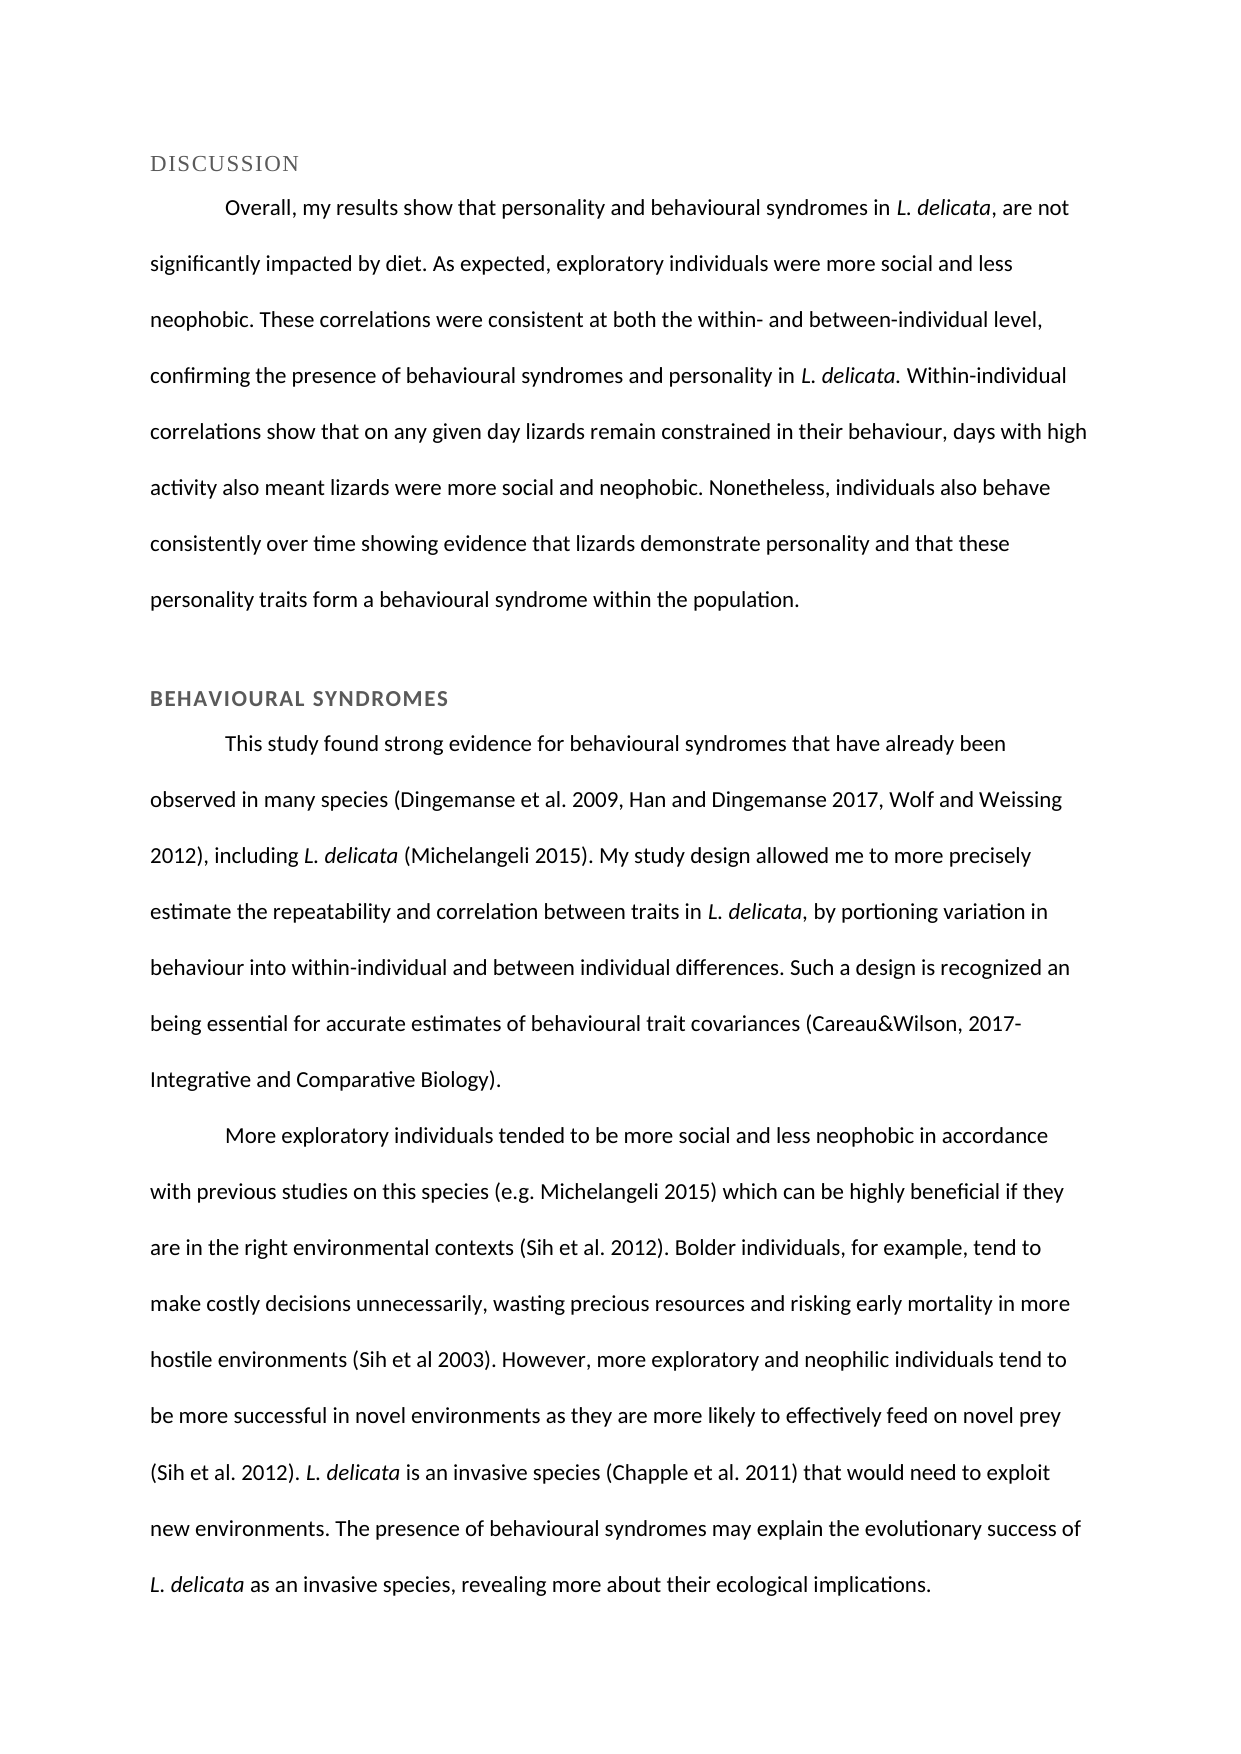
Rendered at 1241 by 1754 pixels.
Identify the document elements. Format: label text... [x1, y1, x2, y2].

text Overall, my results show that personality and behavioural syndromes in L. delicata, are not significantly impacted by diet. As expected, exploratory individuals were more social and less neophobic. These correlations were consistent at both the within- and between-individual level, confirming the presence of behavioural syndromes and personality in L. delicata. Within-individual correlations show that on any given day lizards remain constrained in their behaviour, days with high activity also meant lizards were more social and neophobic. Nonetheless, individuals also behave consistently over time showing evidence that lizards demonstrate personality and that these personality traits form a behavioural syndrome within the population. [150, 193, 1090, 613]
subtitle BEHAVIOURAL SYNDROMES [150, 684, 1090, 712]
text This study found strong evidence for behavioural syndromes that have already been observed in many species (Dingemanse et al. 2009, Han and Dingemanse 2017, Wolf and Weissing 2012), including L. delicata (Michelangeli 2015). My study design allowed me to more precisely estimate the repeatability and correlation between traits in L. delicata, by portioning variation in behaviour into within-individual and between individual differences. Such a design is recognized an being essential for accurate estimates of behavioural trait covariances (Careau&Wilson, 2017-Integrative and Comparative Biology). [150, 729, 1090, 1093]
text More exploratory individuals tended to be more social and less neophobic in accordance with previous studies on this species (e.g. Michelangeli 2015) which can be highly beneficial if they are in the right environmental contexts (Sih et al. 2012). Bolder individuals, for example, tend to make costly decisions unnecessarily, wasting precious resources and risking early mortality in more hostile environments (Sih et al 2003). However, more exploratory and neophilic individuals tend to be more successful in novel environments as they are more likely to effectively feed on novel prey (Sih et al. 2012). L. delicata is an invasive species (Chapple et al. 2011) that would need to exploit new environments. The presence of behavioural syndromes may explain the evolutionary success of L. delicata as an invasive species, revealing more about their ecological implications. [150, 1121, 1090, 1598]
subtitle DISCUSSION [150, 150, 1090, 176]
